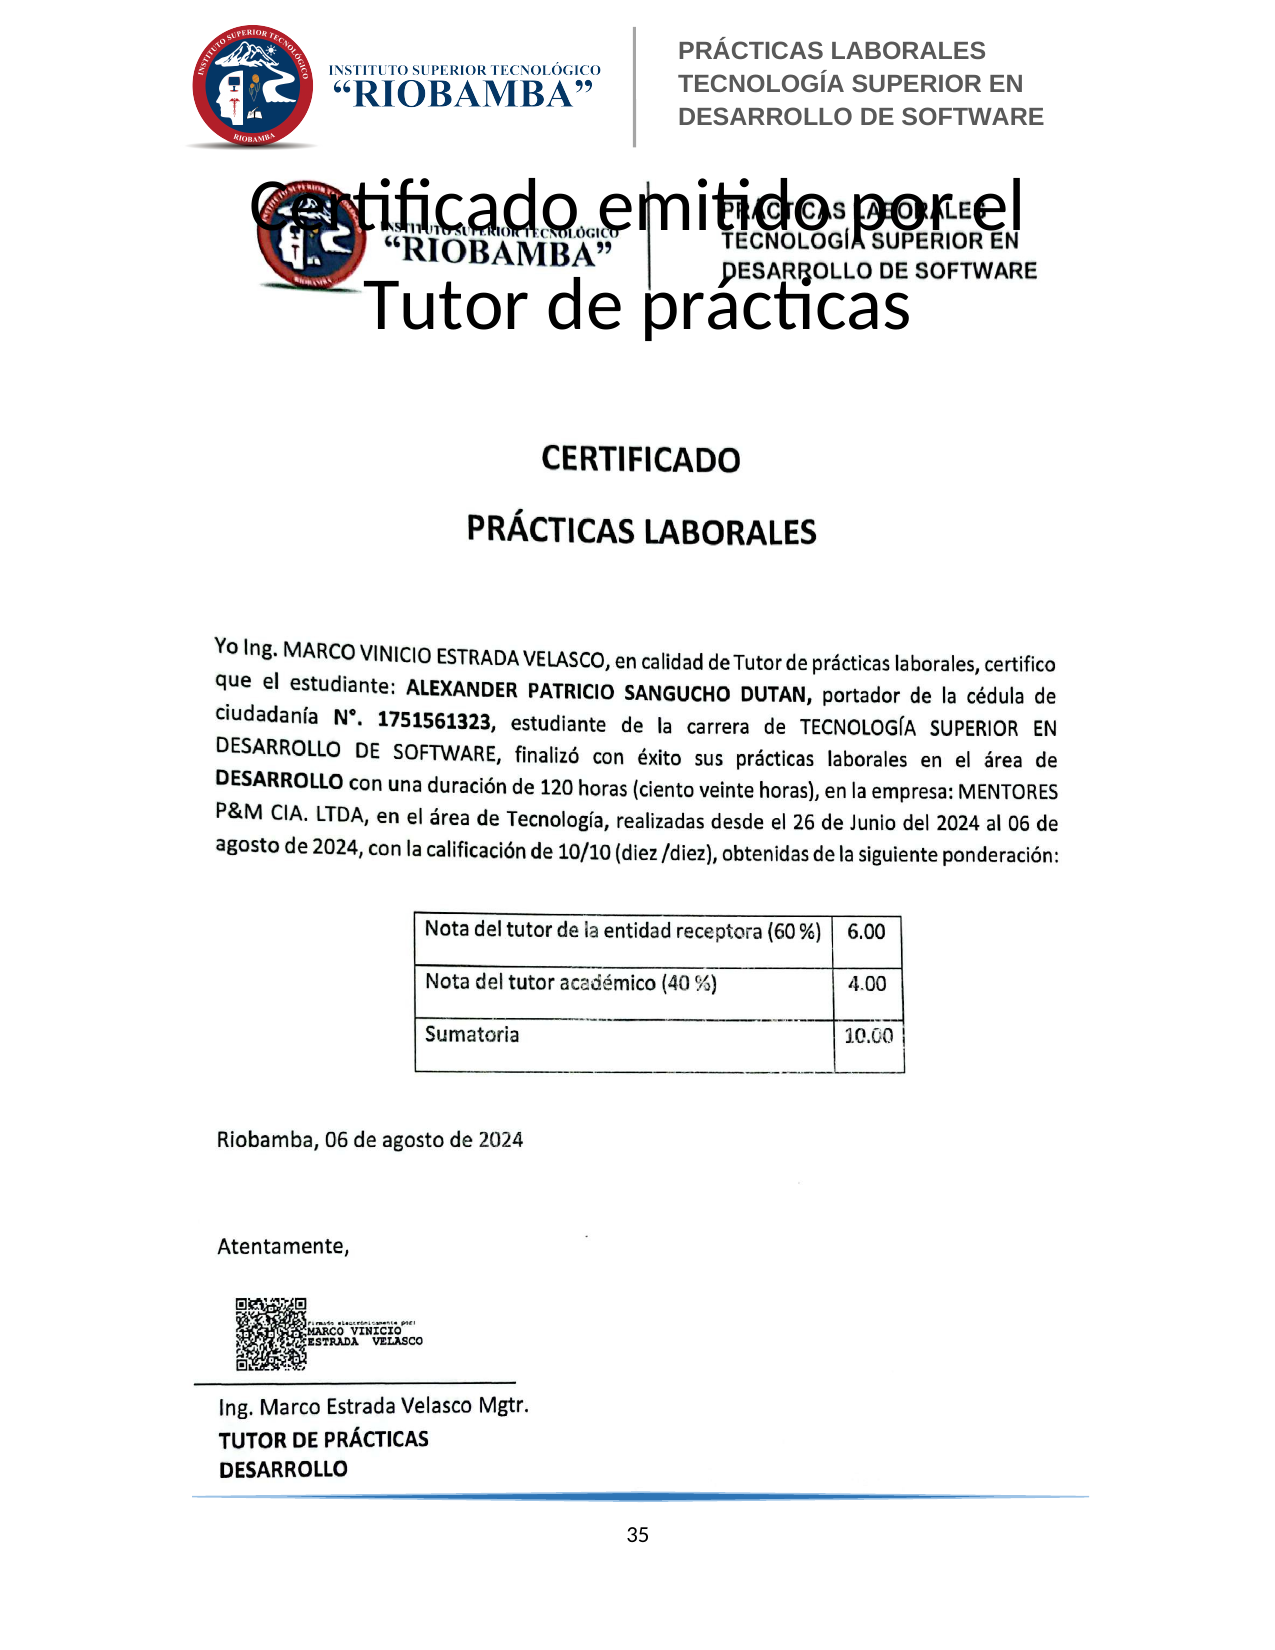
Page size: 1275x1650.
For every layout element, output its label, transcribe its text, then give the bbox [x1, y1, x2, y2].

picture [139, 168, 1107, 1493]
text Certificado emitido por el Tutor de prácticas [177, 158, 1098, 348]
picture [177, 21, 603, 155]
